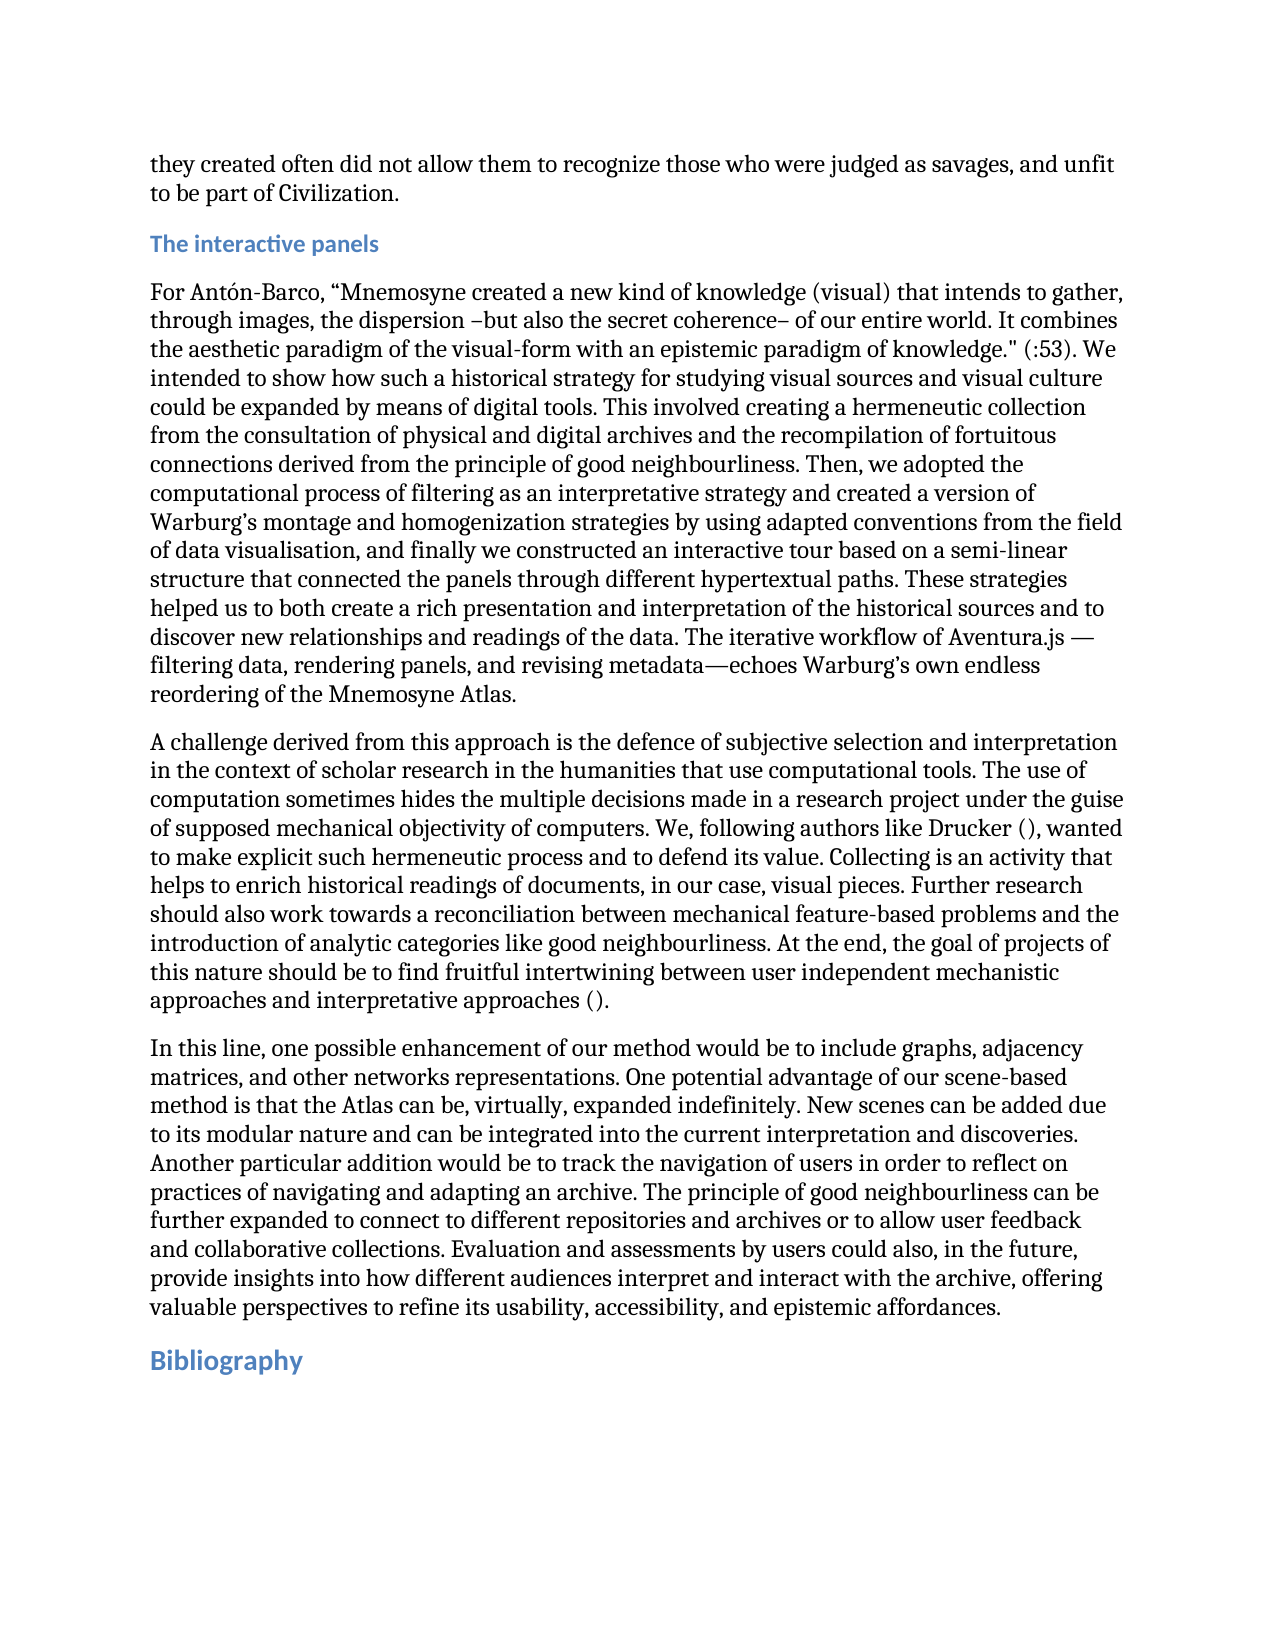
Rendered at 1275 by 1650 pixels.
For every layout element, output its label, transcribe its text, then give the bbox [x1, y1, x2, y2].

text A challenge derived from this approach is the defence of subjective selection and interpretation in the context of scholar research in the humanities that use computational tools. The use of computation sometimes hides the multiple decisions made in a research project under the guise of supposed mechanical objectivity of computers. We, following authors like Drucker (), wanted to make explicit such hermeneutic process and to defend its value. Collecting is an activity that helps to enrich historical readings of documents, in our case, visual pieces. Further research should also work towards a reconciliation between mechanical feature-based problems and the introduction of analytic categories like good neighbourliness. At the end, the goal of projects of this nature should be to find fruitful intertwining between user independent mechanistic approaches and interpretative approaches (). [150, 728, 1125, 1015]
subtitle Bibliography [150, 1342, 1125, 1378]
text In this line, one possible enhancement of our method would be to include graphs, adjacency matrices, and other networks representations. One potential advantage of our scene-based method is that the Atlas can be, virtually, expanded indefinitely. New scenes can be added due to its modular nature and can be integrated into the current interpretation and discoveries. Another particular addition would be to track the navigation of users in order to reflect on practices of navigating and adapting an archive. The principle of good neighbourliness can be further expanded to connect to different repositories and archives or to allow user feedback and collaborative collections. Evaluation and assessments by users could also, in the future, provide insights into how different audiences interpret and interact with the archive, offering valuable perspectives to refine its usability, accessibility, and epistemic affordances. [150, 1034, 1125, 1321]
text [150, 150, 1125, 207]
subtitle The interactive panels [150, 228, 1125, 259]
text For Antón-Barco, “Mnemosyne created a new kind of knowledge (visual) that intends to gather, through images, the dispersion –but also the secret coherence– of our entire world. It combines the aesthetic paradigm of the visual-form with an epistemic paradigm of knowledge." (:53). We intended to show how such a historical strategy for studying visual sources and visual culture could be expanded by means of digital tools. This involved creating a hermeneutic collection from the consultation of physical and digital archives and the recompilation of fortuitous connections derived from the principle of good neighbourliness. Then, we adopted the computational process of filtering as an interpretative strategy and created a version of Warburg’s montage and homogenization strategies by using adapted conventions from the field of data visualisation, and finally we constructed an interactive tour based on a semi-linear structure that connected the panels through different hypertextual paths. These strategies helped us to both create a rich presentation and interpretation of the historical sources and to discover new relationships and readings of the data. The iterative workflow of Aventura.js —filtering data, rendering panels, and revising metadata—echoes Warburg’s own endless reordering of the Mnemosyne Atlas. [150, 278, 1125, 709]
